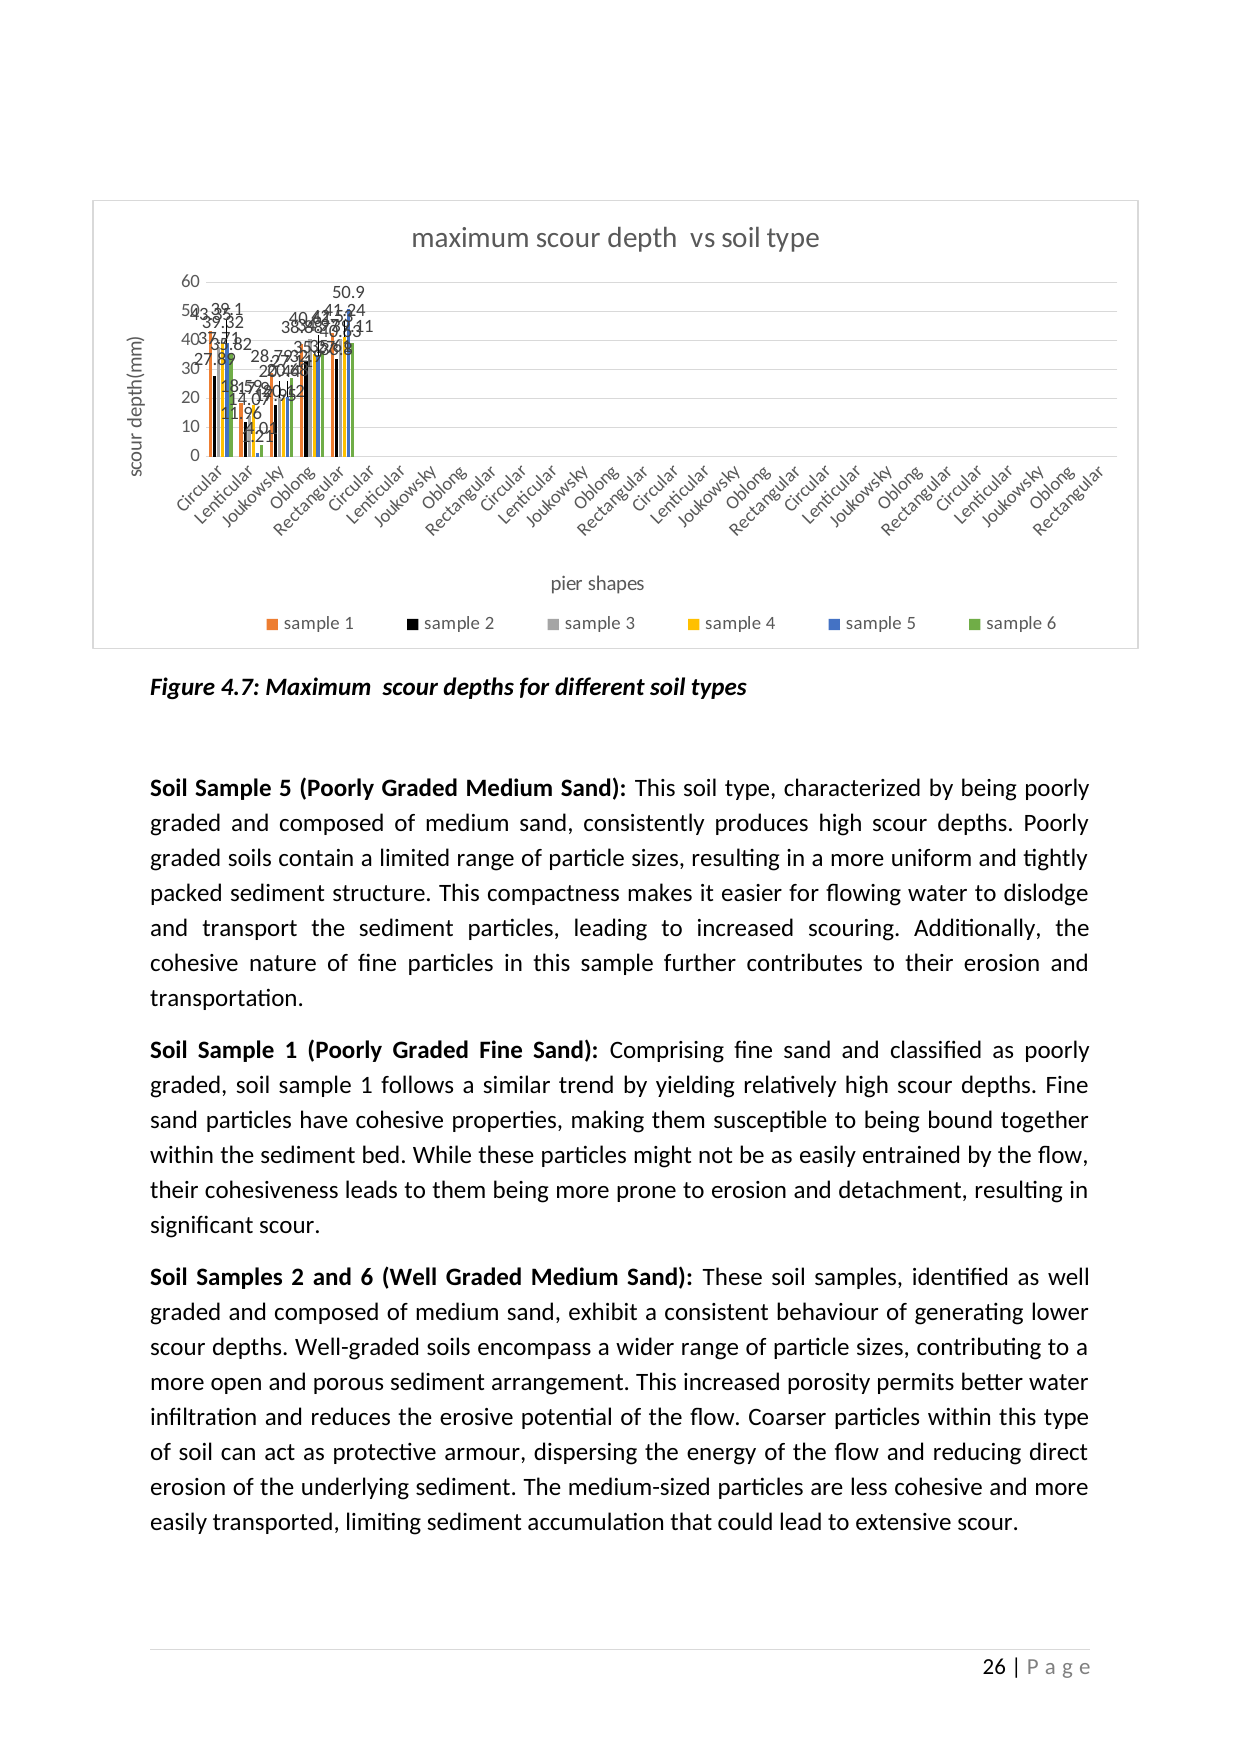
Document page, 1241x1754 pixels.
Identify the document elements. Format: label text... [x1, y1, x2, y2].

text Soil Samples 2 and 6 (Well Graded Medium Sand): These soil samples, identified as well graded and composed of medium sand, exhibit a consistent behaviour of generating lower scour depths. Well-graded soils encompass a wider range of particle sizes, contributing to a more open and porous sediment arrangement. This increased porosity permits better water infiltration and reduces the erosive potential of the flow. Coarser particles within this type of soil can act as protective armour, dispersing the energy of the flow and reducing direct erosion of the underlying sediment. The medium-sized particles are less cohesive and more easily transported, limiting sediment accumulation that could lead to extensive scour. [150, 1261, 1090, 1536]
text Figure 4.7: Maximum scour depths for different soil types [150, 649, 1090, 702]
text Soil Sample 5 (Poorly Graded Medium Sand): This soil type, characterized by being poorly graded and composed of medium sand, consistently produces high scour depths. Poorly graded soils contain a limited range of particle sizes, resulting in a more uniform and tightly packed sediment structure. This compactness makes it easier for flowing water to dislodge and transport the sediment particles, leading to increased scouring. Additionally, the cohesive nature of fine particles in this sample further contributes to their erosion and transportation. [150, 772, 1090, 1013]
text Soil Sample 1 (Poorly Graded Fine Sand): Comprising fine sand and classified as poorly graded, soil sample 1 follows a similar trend by yielding relatively high scour depths. Fine sand particles have cohesive properties, making them susceptible to being bound together within the sediment bed. While these particles might not be as easily entrained by the flow, their cohesiveness leads to them being more prone to erosion and detachment, resulting in significant scour. [150, 1034, 1090, 1239]
